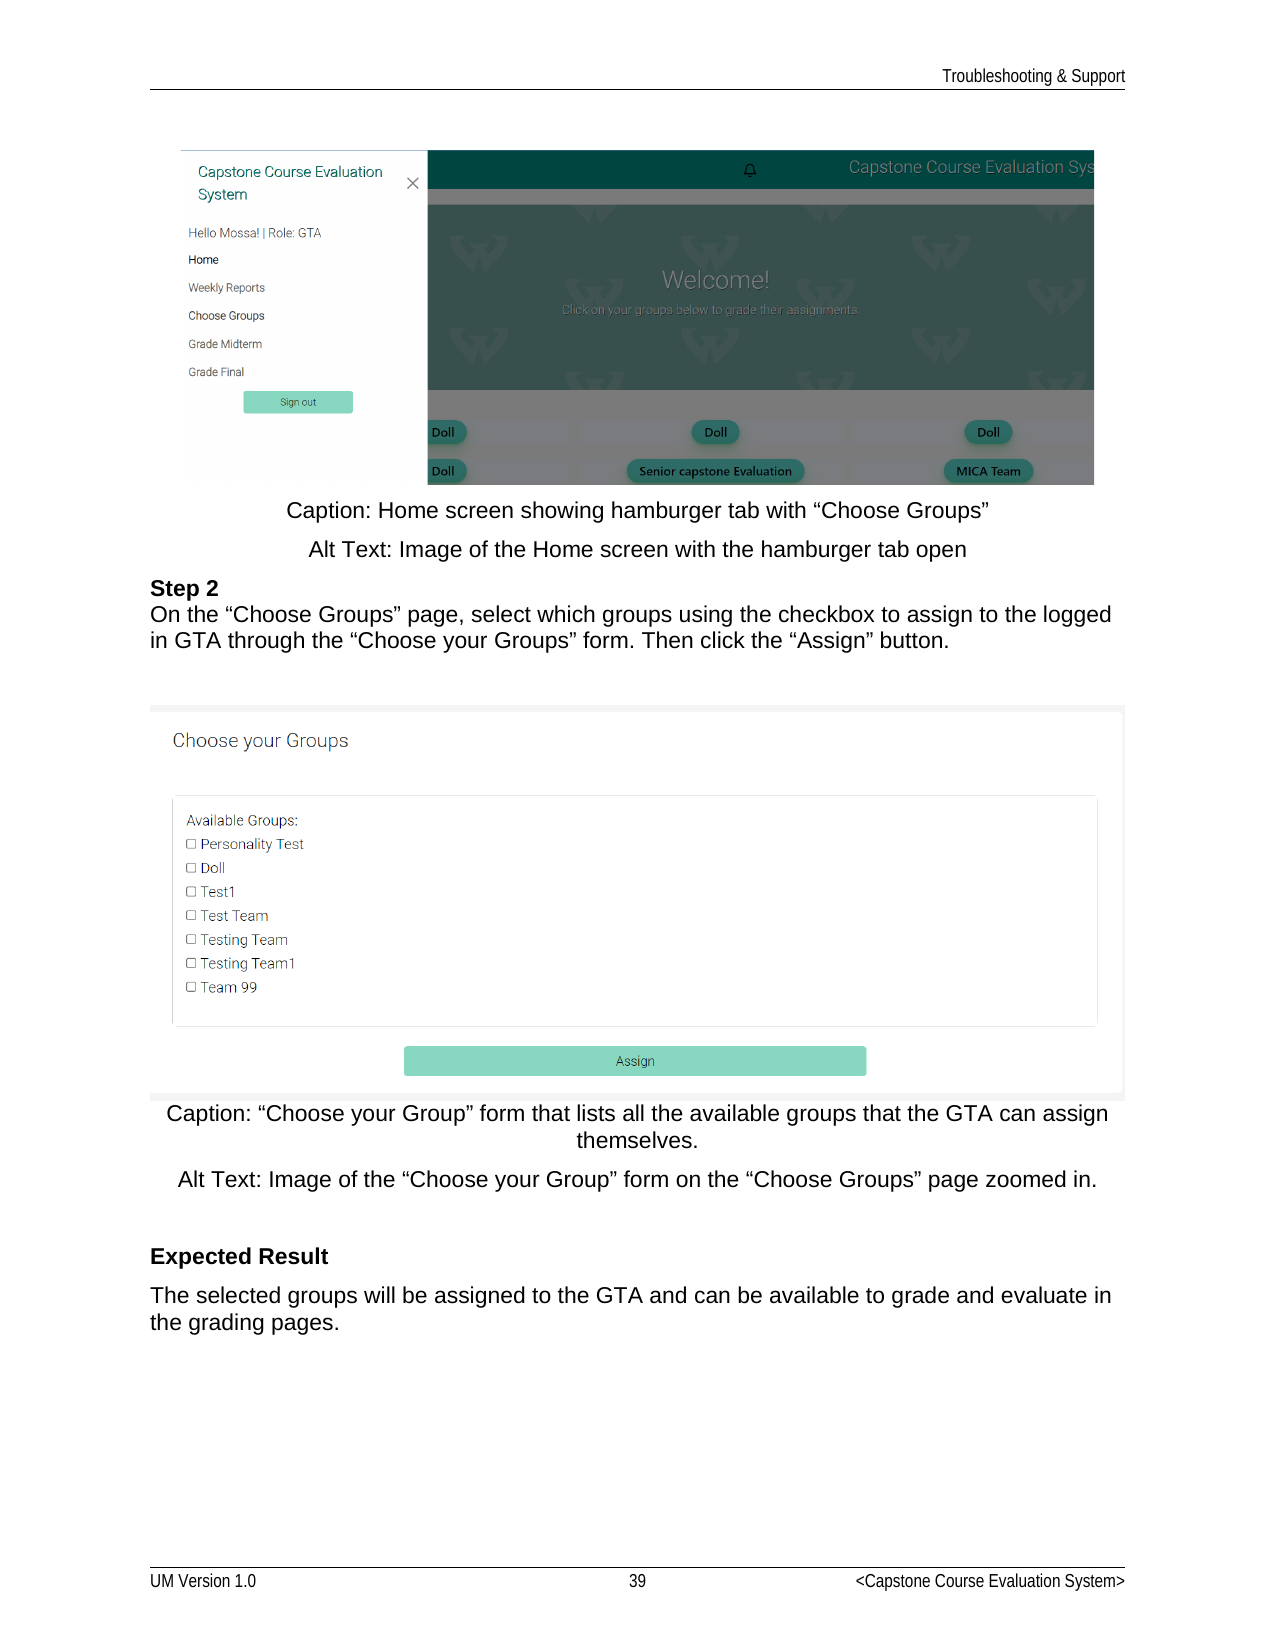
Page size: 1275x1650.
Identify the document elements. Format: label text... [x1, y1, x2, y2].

picture [150, 705, 1125, 1101]
text Step 2 On the “Choose Groups” page, select which groups using the checkbox to assign to the logged in GTA through the “Choose your Groups” form. Then click the “Assign” button. [150, 574, 1125, 653]
text Alt Text: Image of the “Choose your Group” form on the “Choose Groups” page zoomed in. [150, 1166, 1125, 1192]
text Caption: Home screen showing hamburger tab with “Choose Groups” [150, 497, 1125, 523]
text Caption: “Choose your Group” form that lists all the available groups that the GTA can assign themselves. [150, 1101, 1125, 1153]
text The selected groups will be assigned to the GTA and can be available to grade and evaluate in the grading pages. [150, 1282, 1125, 1335]
text Expected Result [150, 1243, 1125, 1270]
picture [180, 150, 1095, 485]
text Alt Text: Image of the Home screen with the hamburger tab open [150, 536, 1125, 562]
